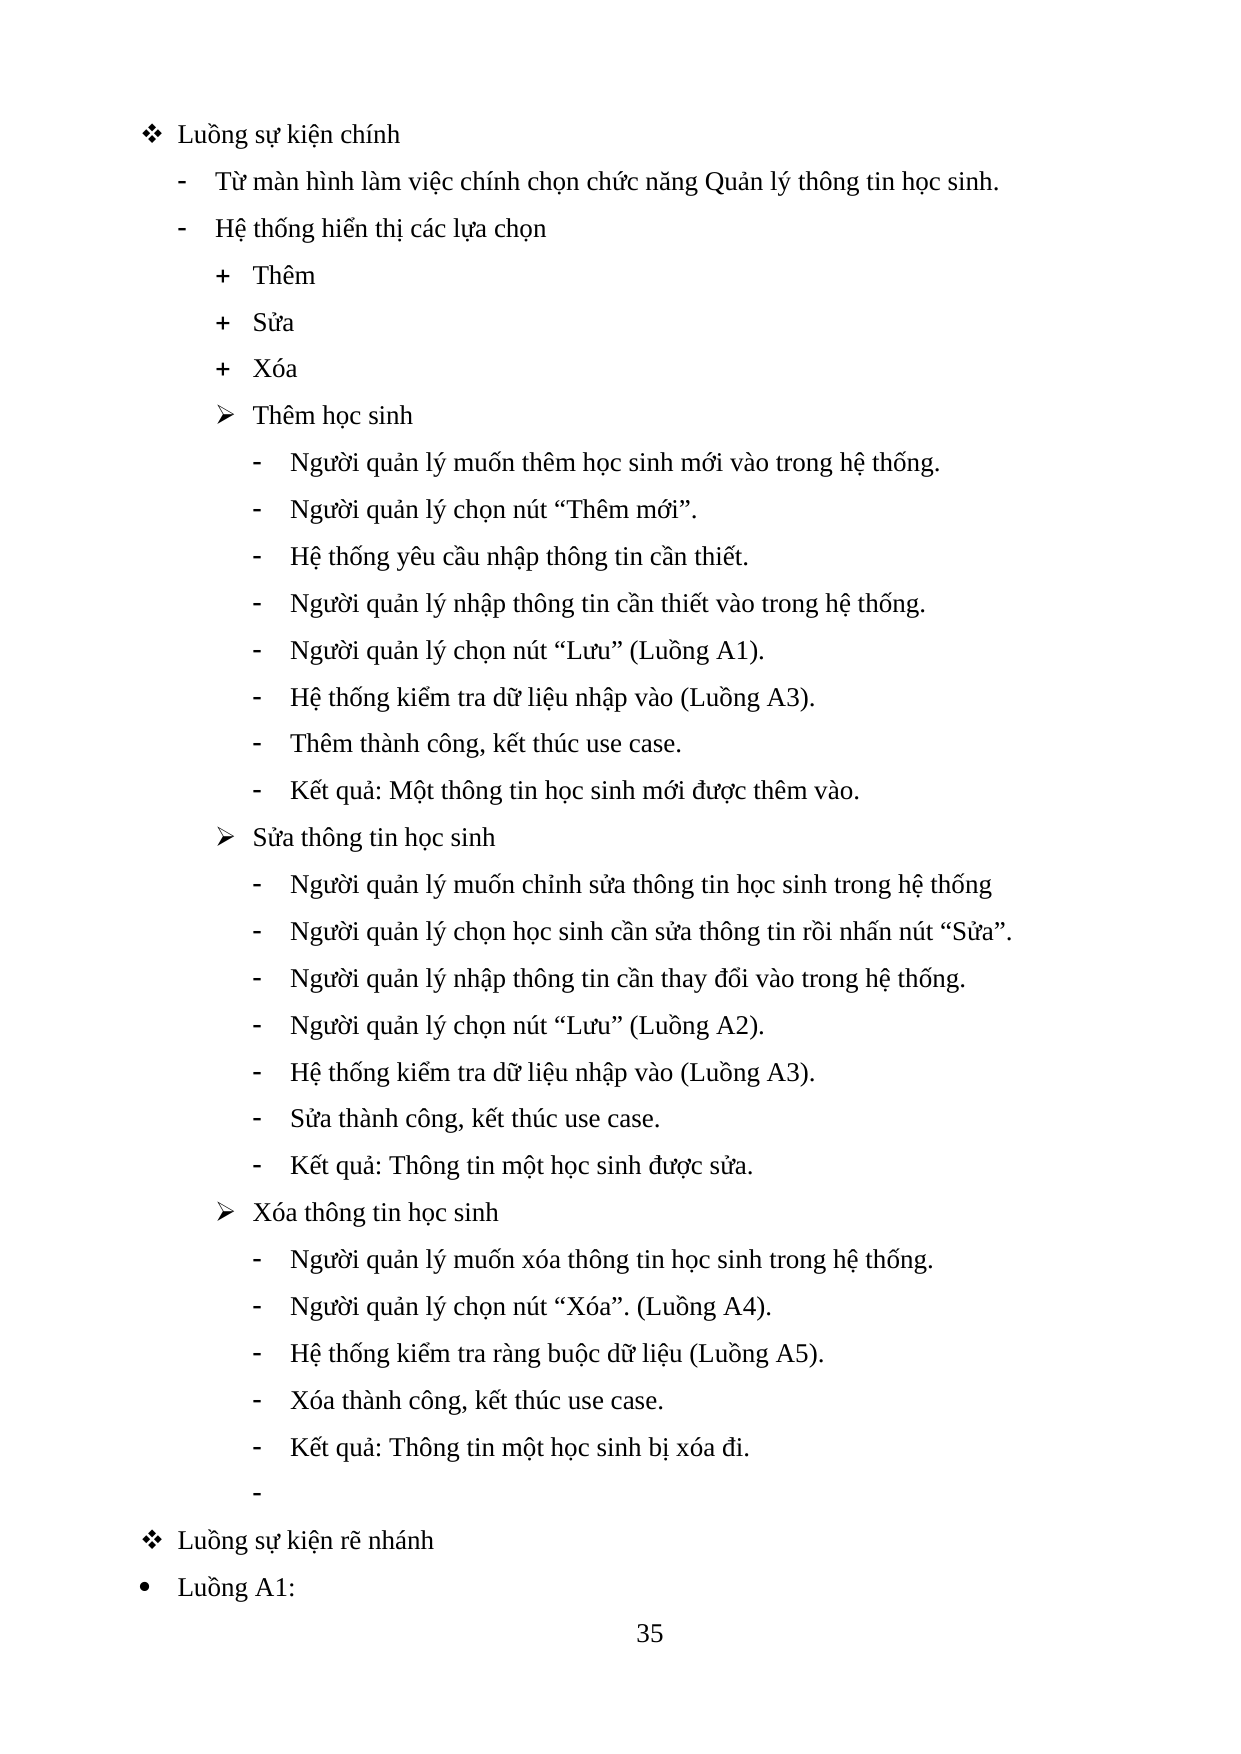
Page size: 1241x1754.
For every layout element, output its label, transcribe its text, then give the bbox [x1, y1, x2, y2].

list Hệ thống kiểm tra dữ liệu nhập vào (Luồng A3). [252, 681, 1122, 712]
list Luồng sự kiện chính [140, 118, 1122, 149]
list Sửa [215, 306, 1122, 337]
list Từ màn hình làm việc chính chọn chức năng Quản lý thông tin học sinh. [177, 165, 1122, 196]
list Thêm thành công, kết thúc use case. [252, 727, 1122, 759]
list Người quản lý muốn xóa thông tin học sinh trong hệ thống. [252, 1243, 1122, 1274]
list Kết quả: Thông tin một học sinh được sửa. [252, 1149, 1122, 1181]
list Xóa [215, 352, 1122, 384]
list Hệ thống kiểm tra dữ liệu nhập vào (Luồng A3). [252, 1056, 1122, 1087]
list Thêm học sinh [215, 399, 1122, 431]
list Người quản lý chọn nút “Thêm mới”. [252, 493, 1122, 524]
list Hệ thống kiểm tra ràng buộc dữ liệu (Luồng A5). [252, 1337, 1122, 1368]
list Luồng sự kiện rẽ nhánh [140, 1524, 1122, 1556]
list Kết quả: Thông tin một học sinh bị xóa đi. [252, 1431, 1122, 1462]
list Người quản lý chọn nút “Xóa”. (Luồng A4). [252, 1290, 1122, 1321]
list Sửa thành công, kết thúc use case. [252, 1102, 1122, 1134]
list Người quản lý chọn nút “Lưu” (Luồng A2). [252, 1009, 1122, 1040]
list Người quản lý chọn học sinh cần sửa thông tin rồi nhấn nút “Sửa”. [252, 915, 1122, 946]
list Người quản lý chọn nút “Lưu” (Luồng A1). [252, 634, 1122, 665]
list Thêm [215, 259, 1122, 290]
list Người quản lý muốn chỉnh sửa thông tin học sinh trong hệ thống [252, 868, 1122, 899]
list Hệ thống hiển thị các lựa chọn [177, 212, 1122, 243]
list Luồng A1: [140, 1571, 1122, 1602]
list Sửa thông tin học sinh [215, 821, 1122, 852]
list Hệ thống yêu cầu nhập thông tin cần thiết. [252, 540, 1122, 571]
list Kết quả: Một thông tin học sinh mới được thêm vào. [252, 774, 1122, 806]
list Người quản lý nhập thông tin cần thiết vào trong hệ thống. [252, 587, 1122, 618]
list Người quản lý muốn thêm học sinh mới vào trong hệ thống. [252, 446, 1122, 477]
list Xóa thông tin học sinh [215, 1196, 1122, 1227]
list Xóa thành công, kết thúc use case. [252, 1384, 1122, 1415]
list Người quản lý nhập thông tin cần thay đổi vào trong hệ thống. [252, 962, 1122, 993]
